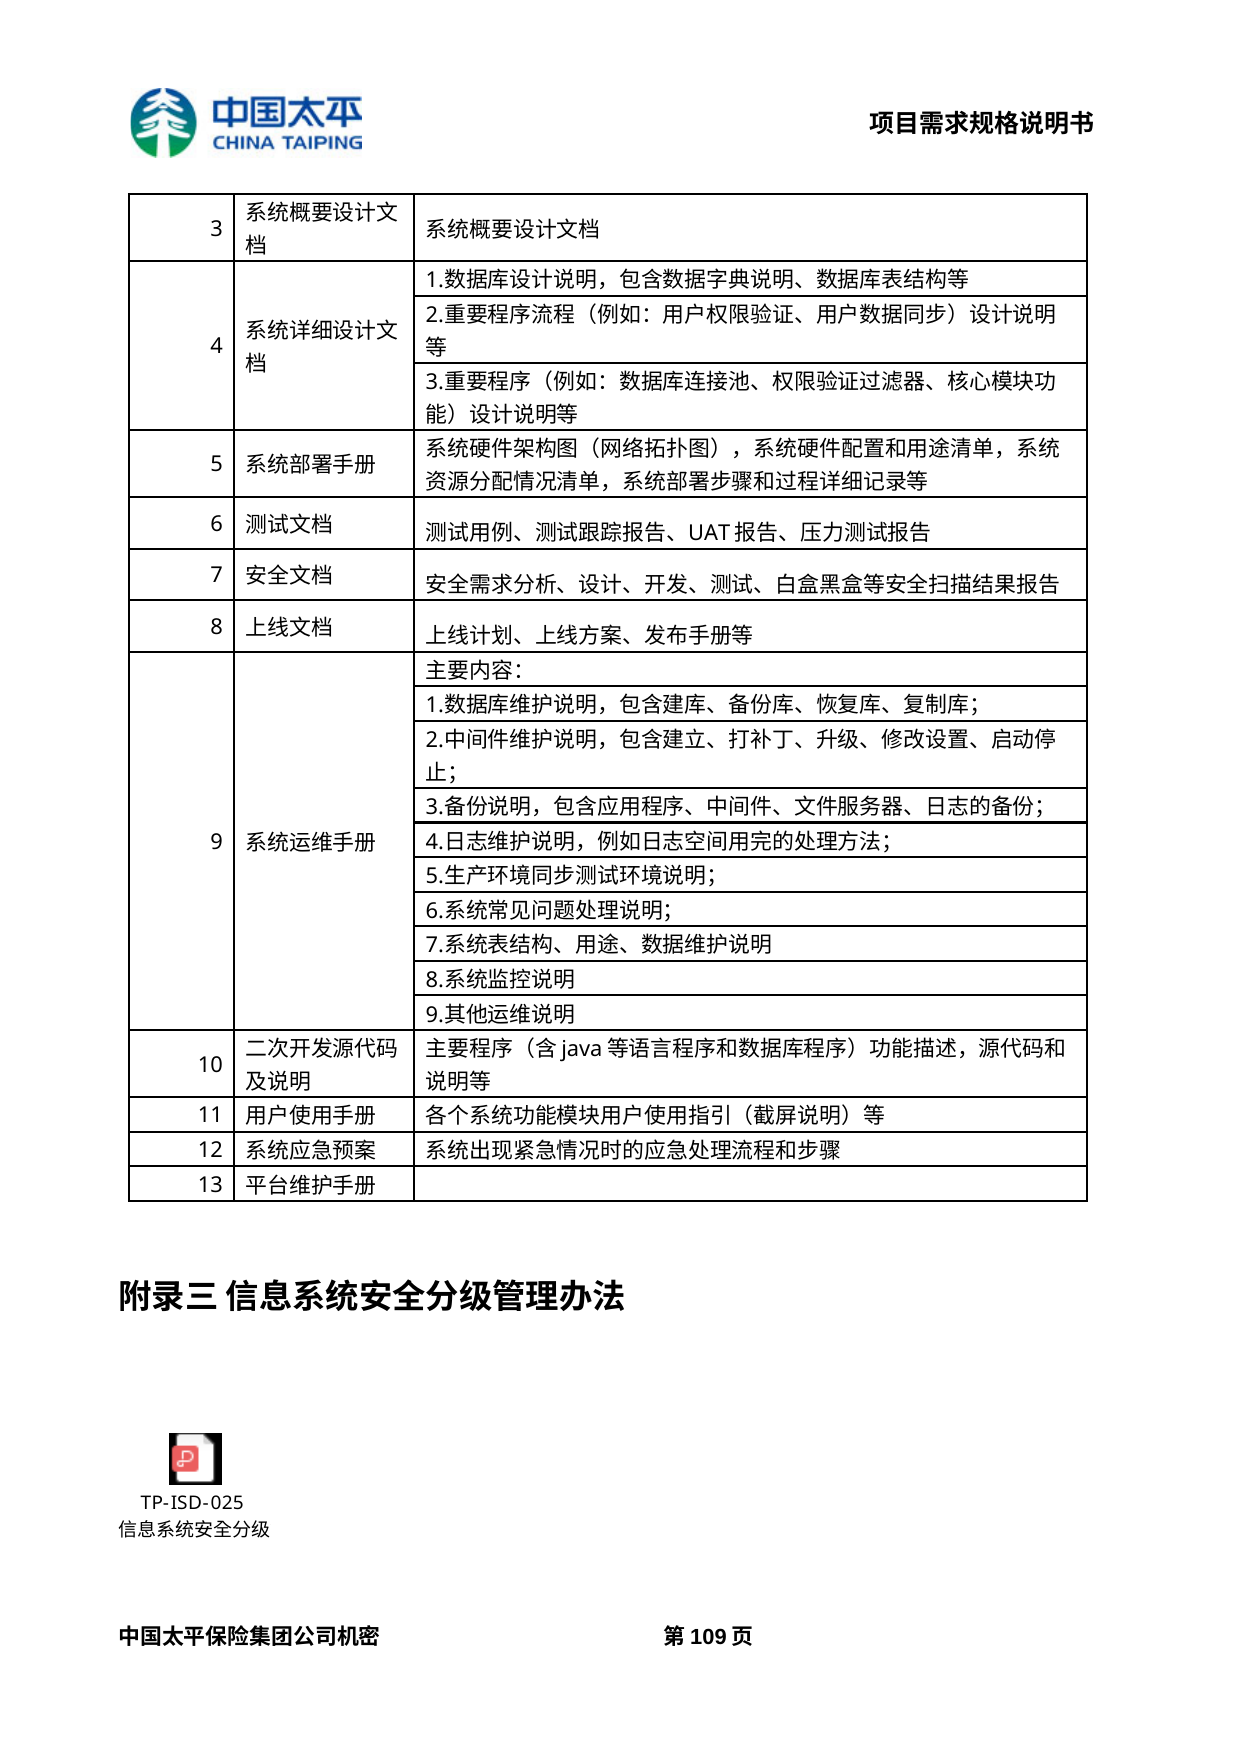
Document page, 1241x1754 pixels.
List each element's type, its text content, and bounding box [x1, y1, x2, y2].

table_cell 安全需求分析、设计、开发、测试、白盒黑盒等安全扫描结果报告 [415, 550, 1086, 599]
table_cell 二次开发源代码及说明 [235, 1031, 413, 1096]
table_cell 2.重要程序流程（例如：用户权限验证、用户数据同步）设计说明等 [415, 297, 1086, 362]
table_cell 系统详细设计文档 [235, 262, 413, 429]
table_cell 11 [130, 1098, 233, 1131]
table_cell 5 [130, 431, 233, 496]
table_cell 8.系统监控说明 [415, 962, 1086, 994]
table_cell 系统概要设计文档 [415, 195, 1086, 260]
table_cell 12 [130, 1133, 233, 1165]
table_cell 系统概要设计文档 [235, 195, 413, 260]
table_cell 9.其他运维说明 [415, 996, 1086, 1029]
table_cell 1.数据库维护说明，包含建库、备份库、恢复库、复制库； [415, 687, 1086, 720]
table_cell 3.备份说明，包含应用程序、中间件、文件服务器、日志的备份； [415, 789, 1086, 821]
table_cell 9 [130, 653, 233, 1029]
table_cell 13 [130, 1167, 233, 1200]
table_cell 上线文档 [235, 601, 413, 651]
table_cell 主要程序（含java等语言程序和数据库程序）功能描述，源代码和说明等 [415, 1031, 1086, 1096]
table_cell 测试文档 [235, 498, 413, 547]
table_cell 1.数据库设计说明，包含数据字典说明、数据库表结构等 [415, 262, 1086, 294]
picture [130, 88, 362, 158]
table_cell 测试用例、测试跟踪报告、UAT报告、压力测试报告 [415, 498, 1086, 547]
table_cell 系统部署手册 [235, 431, 413, 496]
subtitle 附录三 信息系统安全分级管理办法 [118, 1270, 1122, 1318]
table_cell 2.中间件维护说明，包含建立、打补丁、升级、修改设置、启动停止； [415, 722, 1086, 787]
table_cell 系统运维手册 [235, 653, 413, 1029]
table_cell 系统出现紧急情况时的应急处理流程和步骤 [415, 1133, 1086, 1165]
table_cell 用户使用手册 [235, 1098, 413, 1131]
table_cell 5.生产环境同步测试环境说明； [415, 858, 1086, 891]
table_cell 3 [130, 195, 233, 260]
table_cell 7.系统表结构、用途、数据维护说明 [415, 927, 1086, 960]
table_cell 主要内容： [415, 653, 1086, 685]
table_cell 4.日志维护说明，例如日志空间用完的处理方法； [415, 824, 1086, 856]
table_cell 上线计划、上线方案、发布手册等 [415, 601, 1086, 651]
table_cell 各个系统功能模块用户使用指引（截屏说明）等 [415, 1098, 1086, 1131]
table_cell 8 [130, 601, 233, 651]
table_cell 10 [130, 1031, 233, 1096]
table_cell 6.系统常见问题处理说明； [415, 893, 1086, 925]
table_cell 6 [130, 498, 233, 547]
table_cell 系统应急预案 [235, 1133, 413, 1165]
table_cell 安全文档 [235, 550, 413, 599]
table_cell 平台维护手册 [235, 1167, 413, 1200]
table_cell 7 [130, 550, 233, 599]
table_cell 系统硬件架构图（网络拓扑图），系统硬件配置和用途清单，系统资源分配情况清单，系统部署步骤和过程详细记录等 [415, 431, 1086, 496]
table_cell 4 [130, 262, 233, 429]
table_cell 3.重要程序（例如：数据库连接池、权限验证过滤器、核心模块功能）设计说明等 [415, 364, 1086, 429]
table_cell [415, 1167, 1086, 1200]
